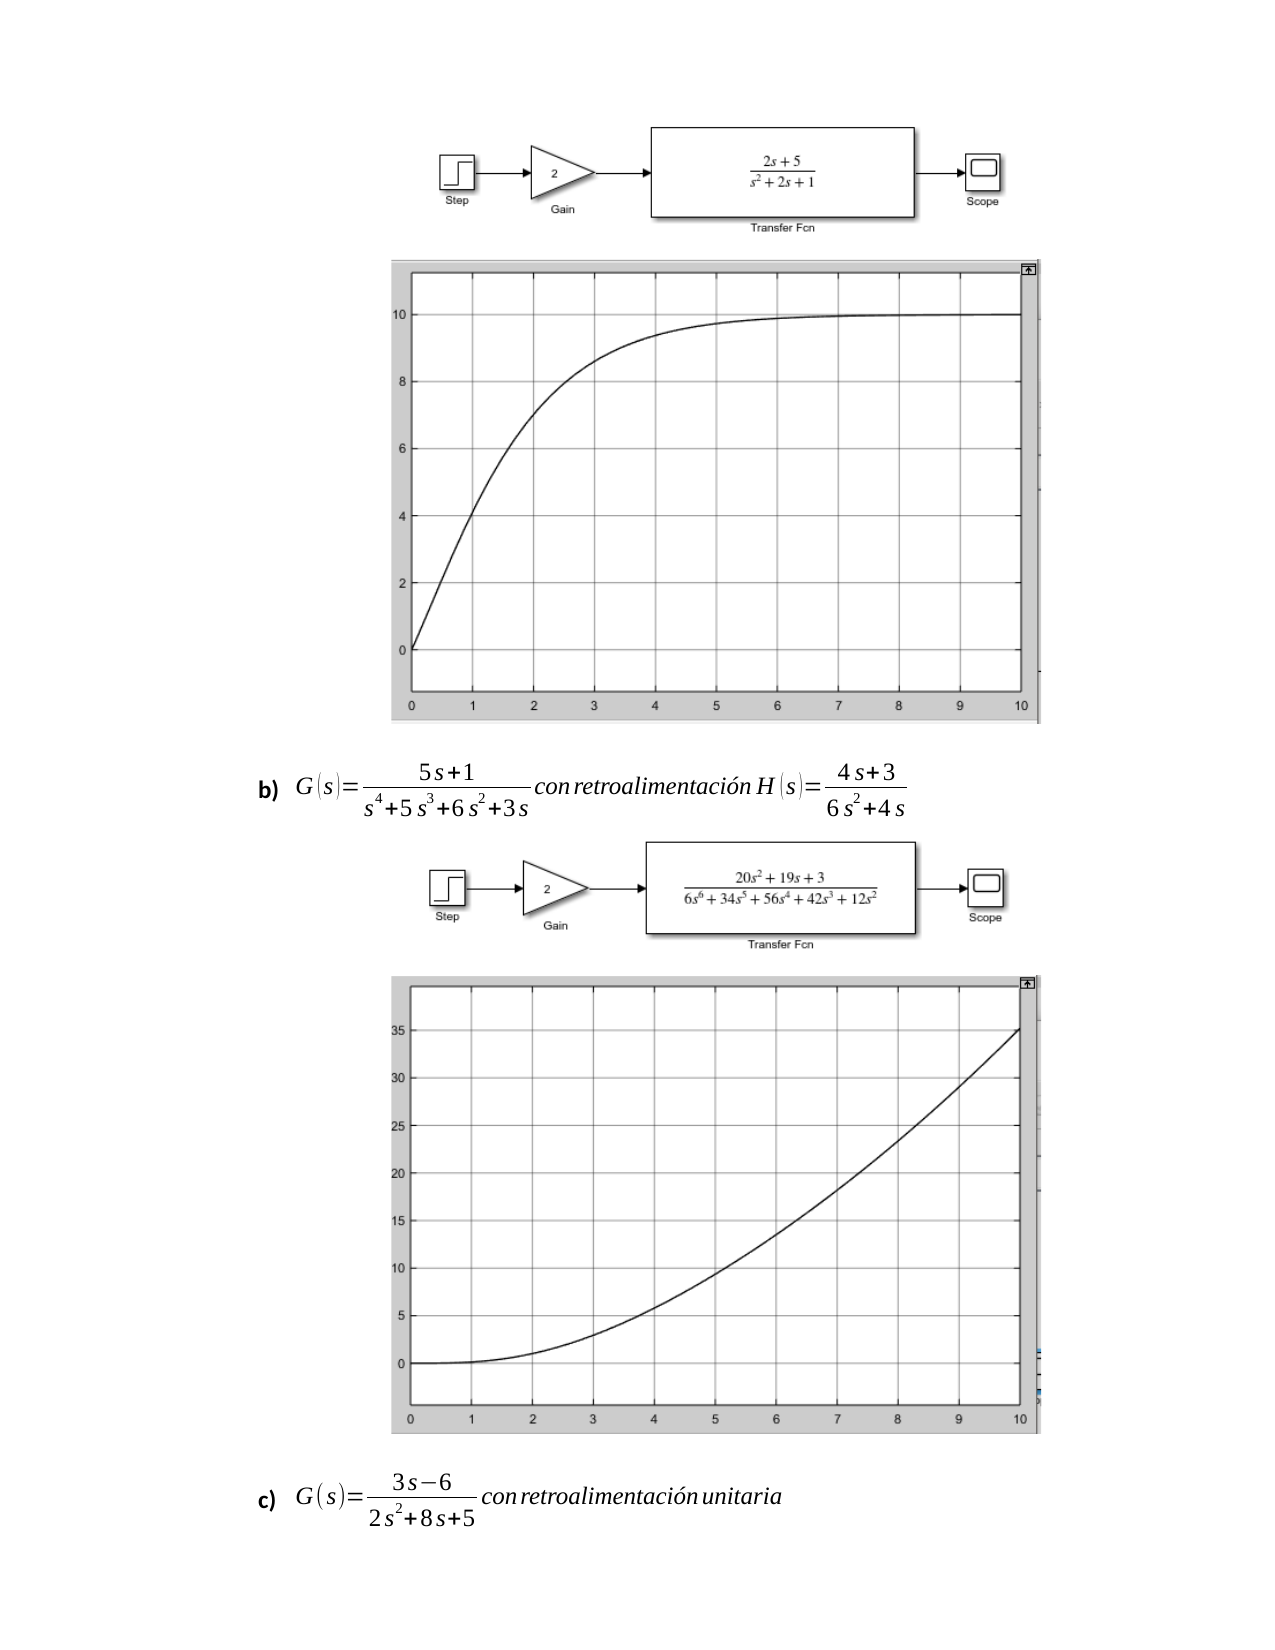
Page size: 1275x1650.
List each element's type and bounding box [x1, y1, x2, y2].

picture [421, 103, 1012, 258]
picture [391, 259, 1042, 724]
picture [391, 975, 1042, 1434]
picture [421, 823, 1012, 973]
